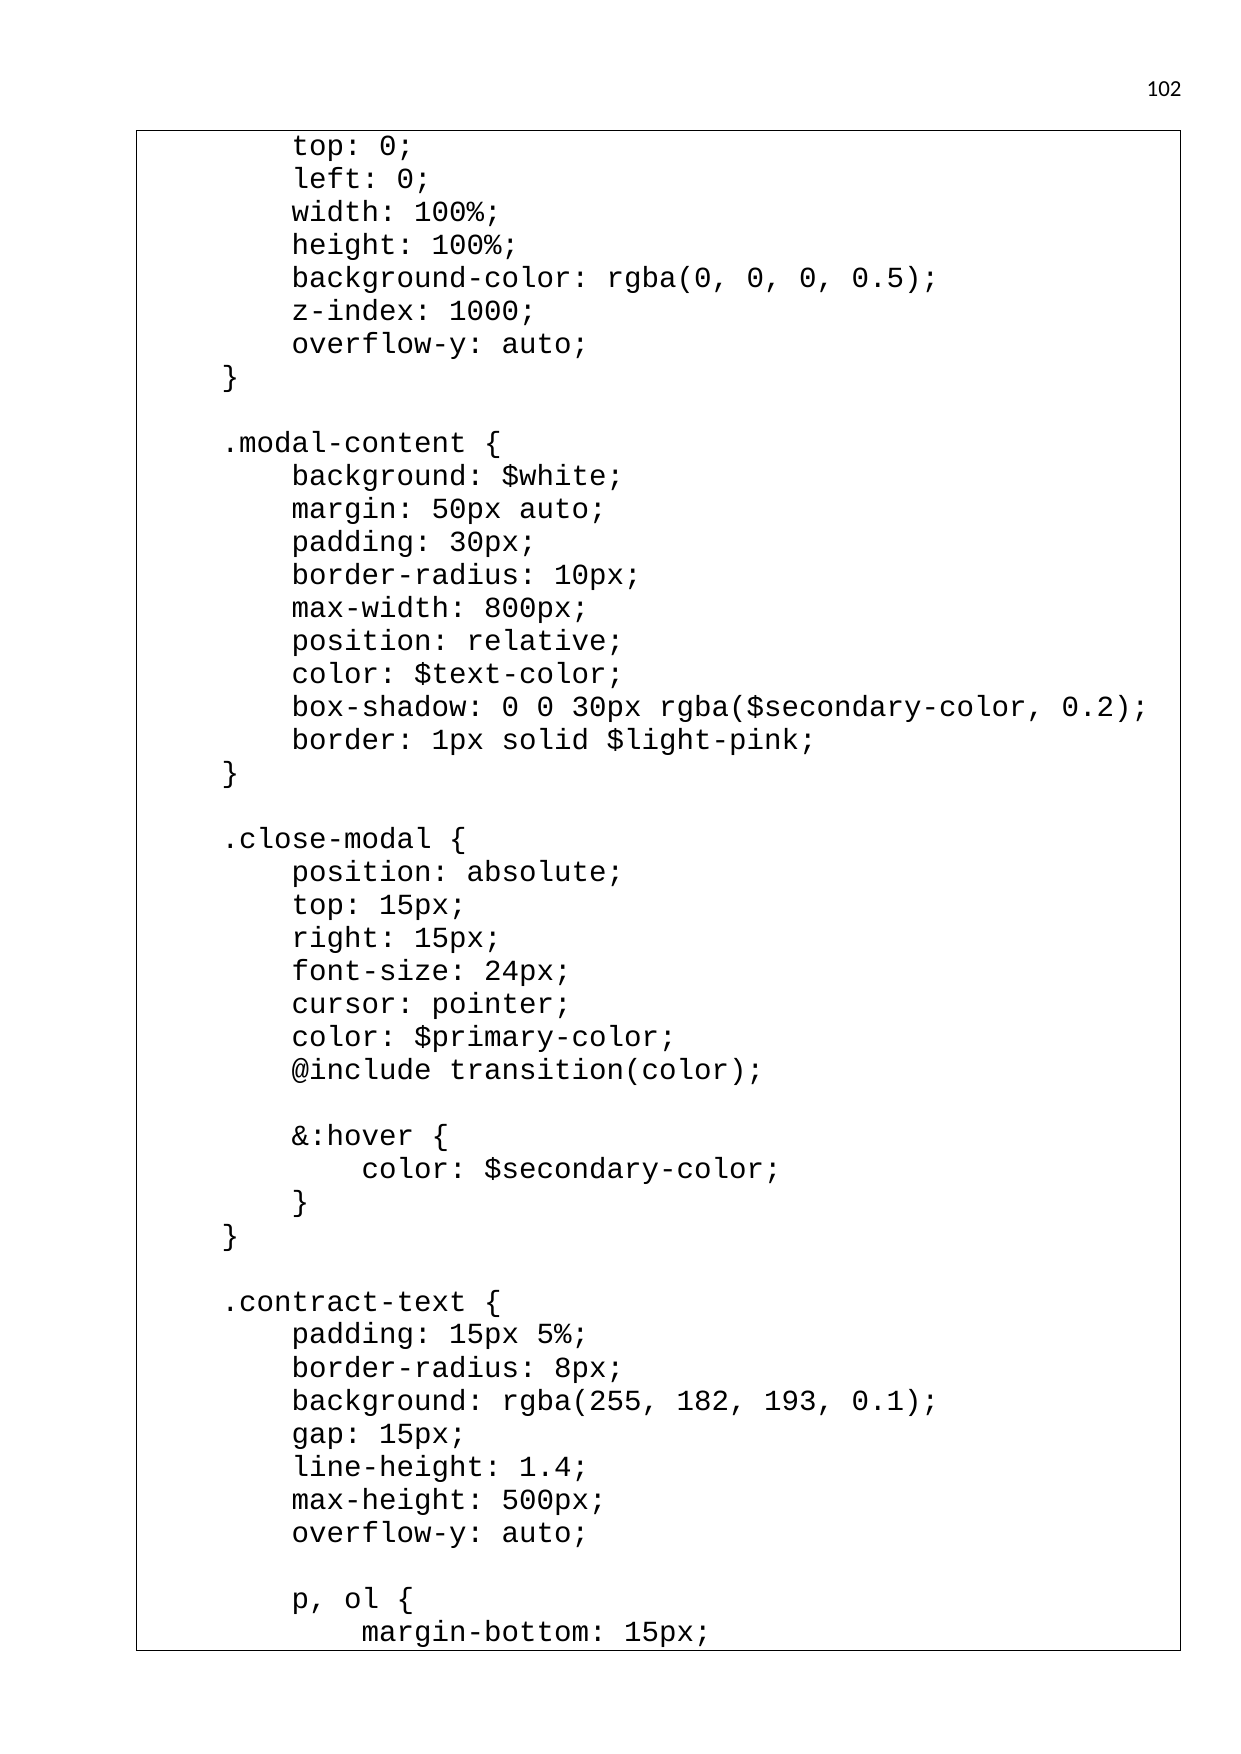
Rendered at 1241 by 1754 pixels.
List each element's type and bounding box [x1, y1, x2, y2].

table_cell [137, 131, 1180, 1650]
